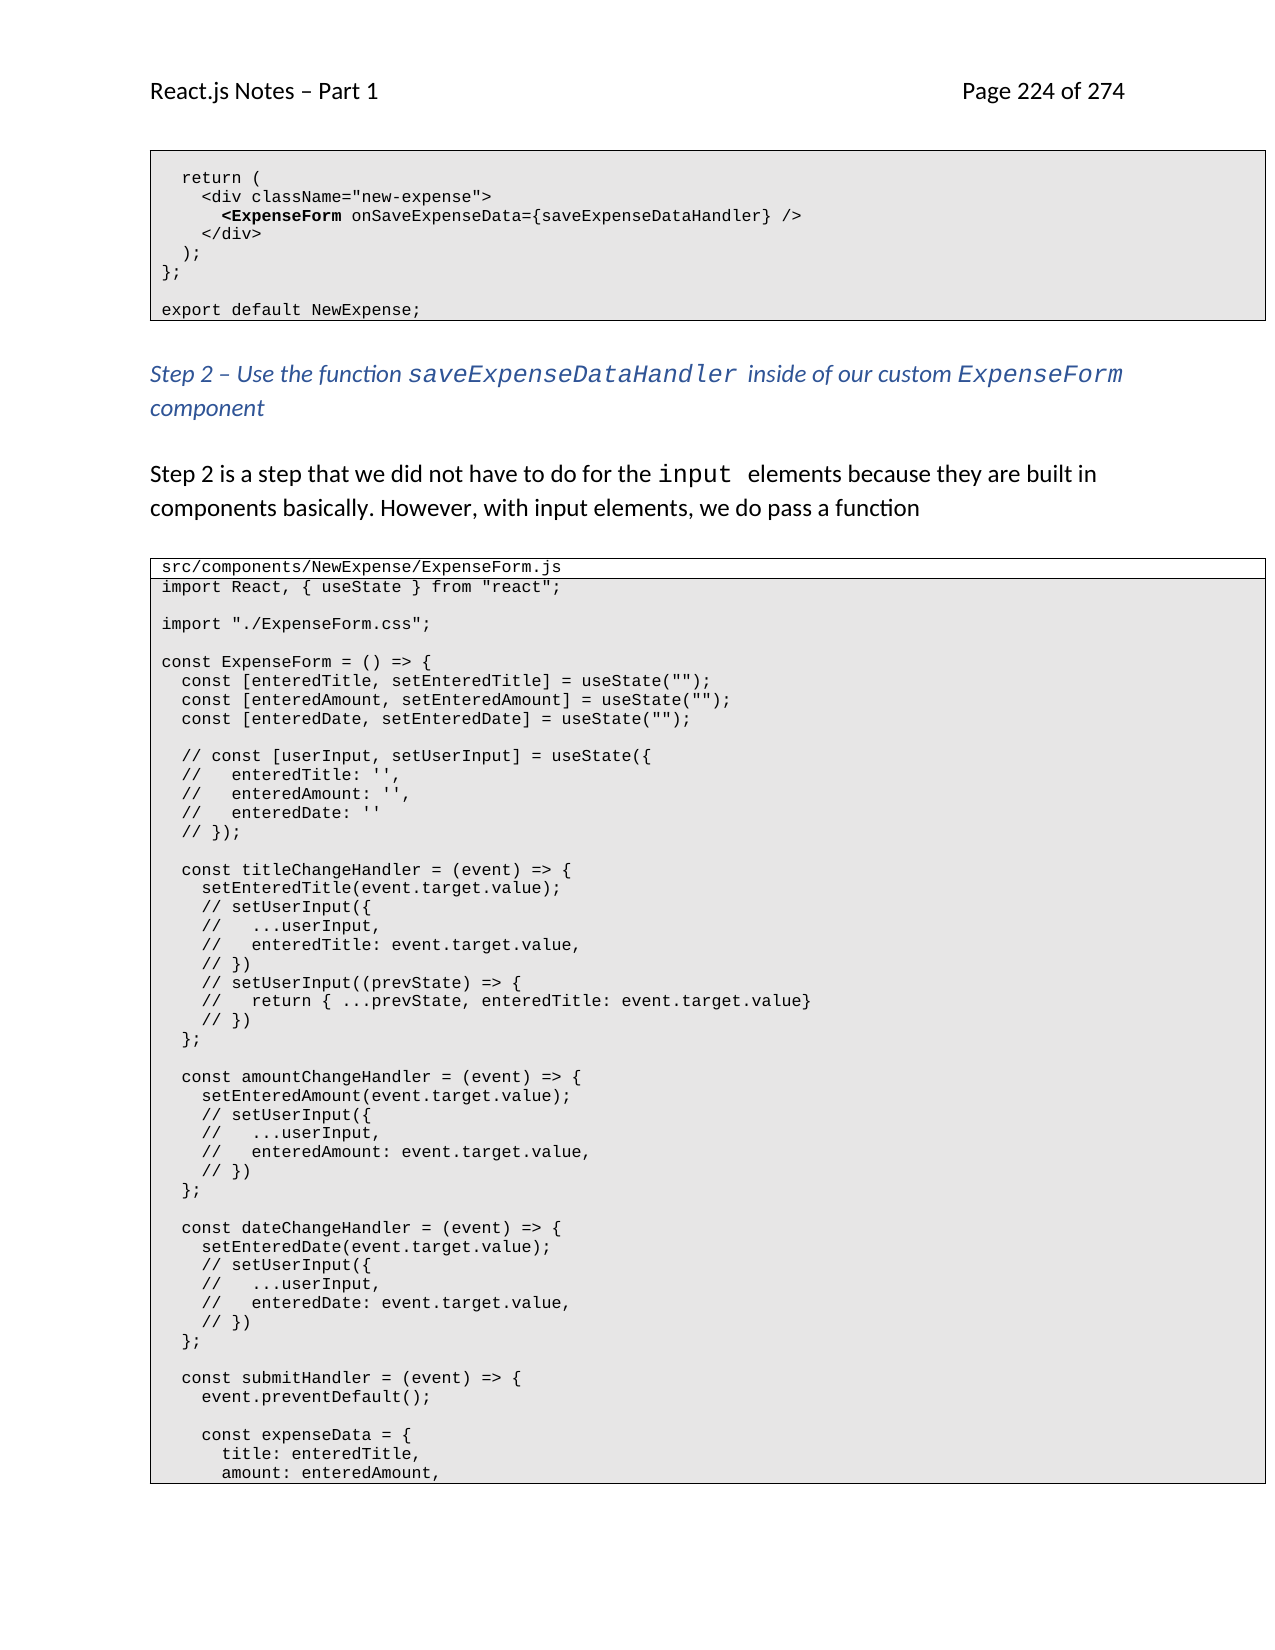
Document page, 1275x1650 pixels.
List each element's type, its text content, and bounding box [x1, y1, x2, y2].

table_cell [151, 579, 1265, 1483]
text Step 2 is a step that we did not have to do for the input elements because they are built in components basically. However, with input elements, we do pass a function [150, 458, 1125, 523]
subtitle Step 2 – Use the function saveExpenseDataHandler inside of our custom ExpenseForm component [150, 358, 1125, 423]
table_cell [151, 151, 1265, 320]
table_header src/components/NewExpense/ExpenseForm.js [151, 559, 1265, 578]
